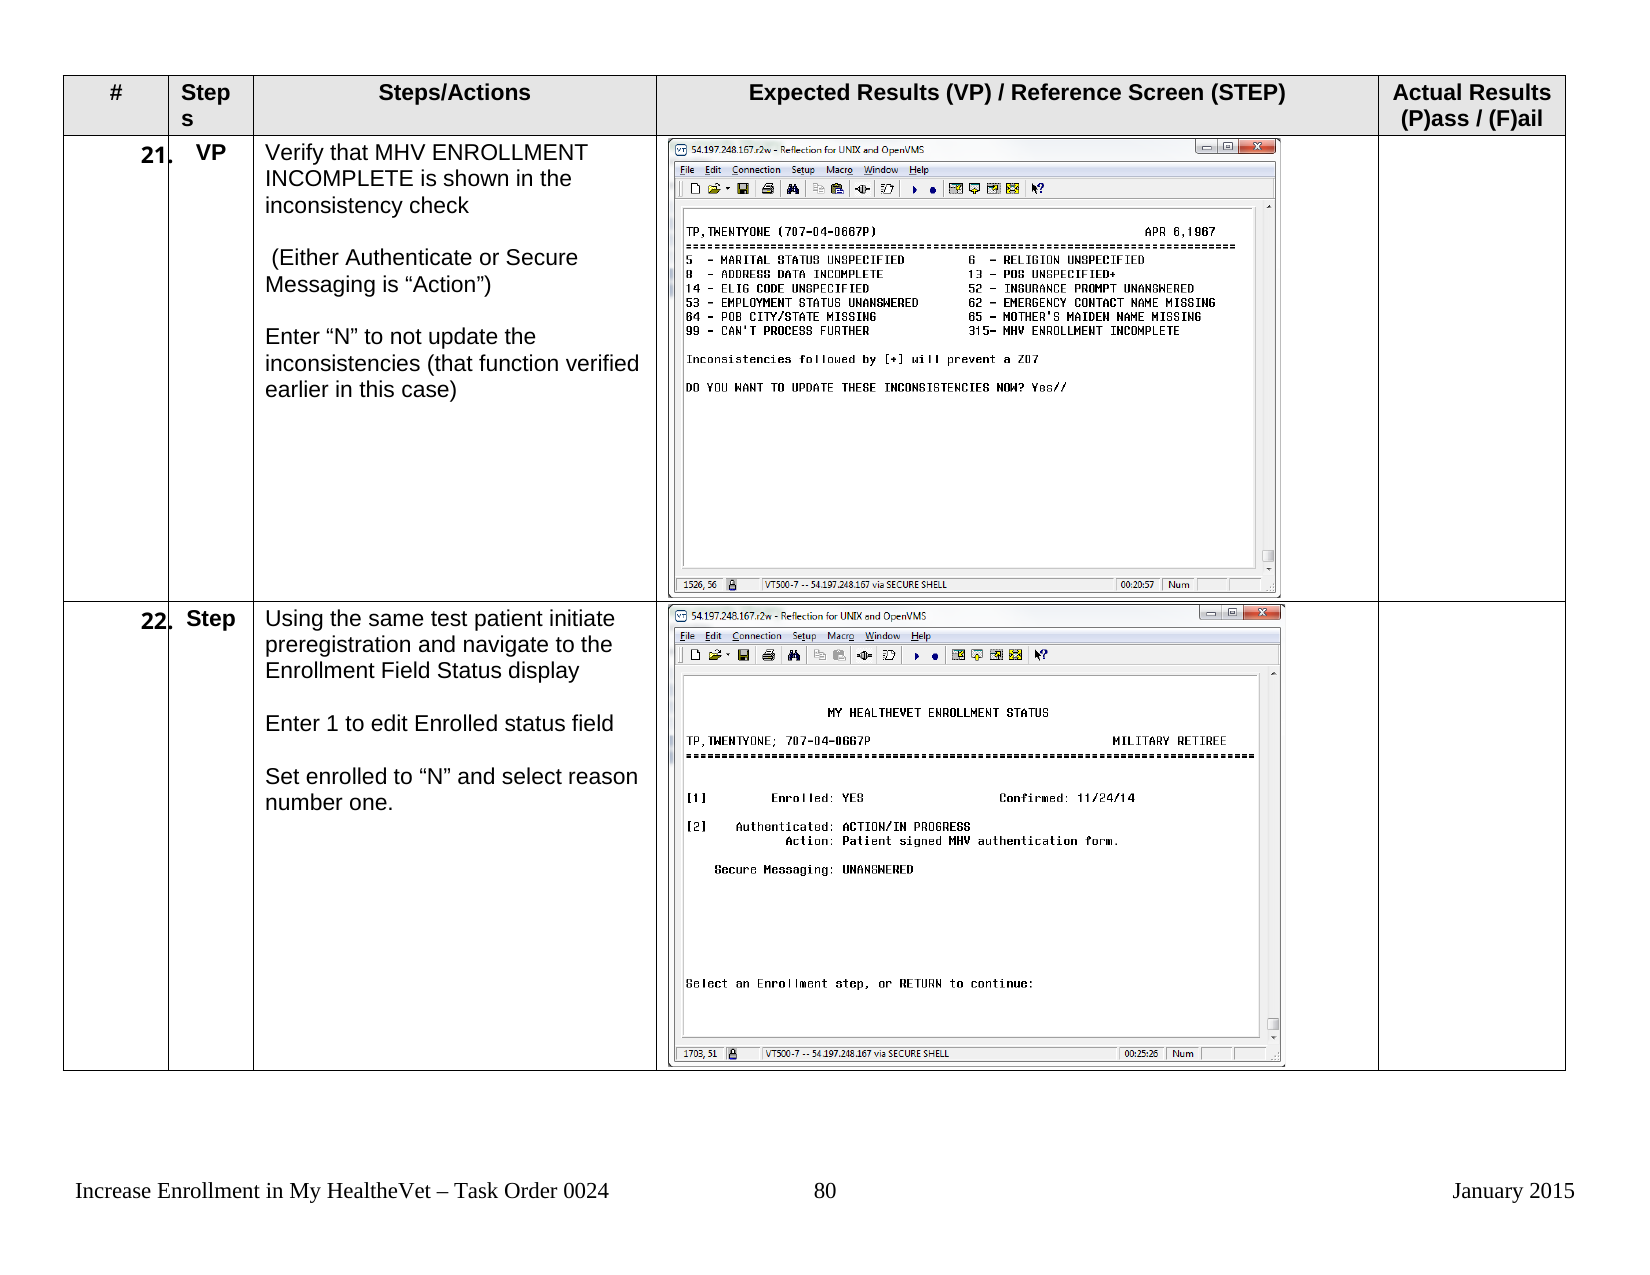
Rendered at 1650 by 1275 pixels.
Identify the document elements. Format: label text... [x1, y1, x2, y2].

table_cell [657, 136, 1378, 601]
picture [668, 138, 1281, 598]
table_cell Using the same test patient initiate preregistration and navigate to the Enrollment Field Status display Enter 1 to edit Enrolled status field Set enrolled to “N” and select reason number one. [254, 602, 656, 1070]
table_header Expected Results (VP) / Reference Screen (STEP) [657, 76, 1378, 135]
table_cell VP [169, 136, 253, 601]
table_header Steps/Actions [254, 76, 656, 135]
table_cell [1379, 602, 1565, 1070]
table_cell [64, 136, 168, 601]
table_header Actual Results (P)ass / (F)ail [1379, 76, 1565, 135]
table_header # [64, 76, 168, 135]
table_cell [64, 602, 168, 1070]
table_cell [657, 602, 1378, 1070]
table_cell [1379, 136, 1565, 601]
table_cell Step [169, 602, 253, 1070]
picture [668, 604, 1286, 1067]
table_cell Verify that MHV ENROLLMENT INCOMPLETE is shown in the inconsistency check (Either Authenticate or Secure Messaging is “Action”) Enter “N” to not update the inconsistencies (that function verified earlier in this case) [254, 136, 656, 601]
table_header Steps [169, 76, 253, 135]
